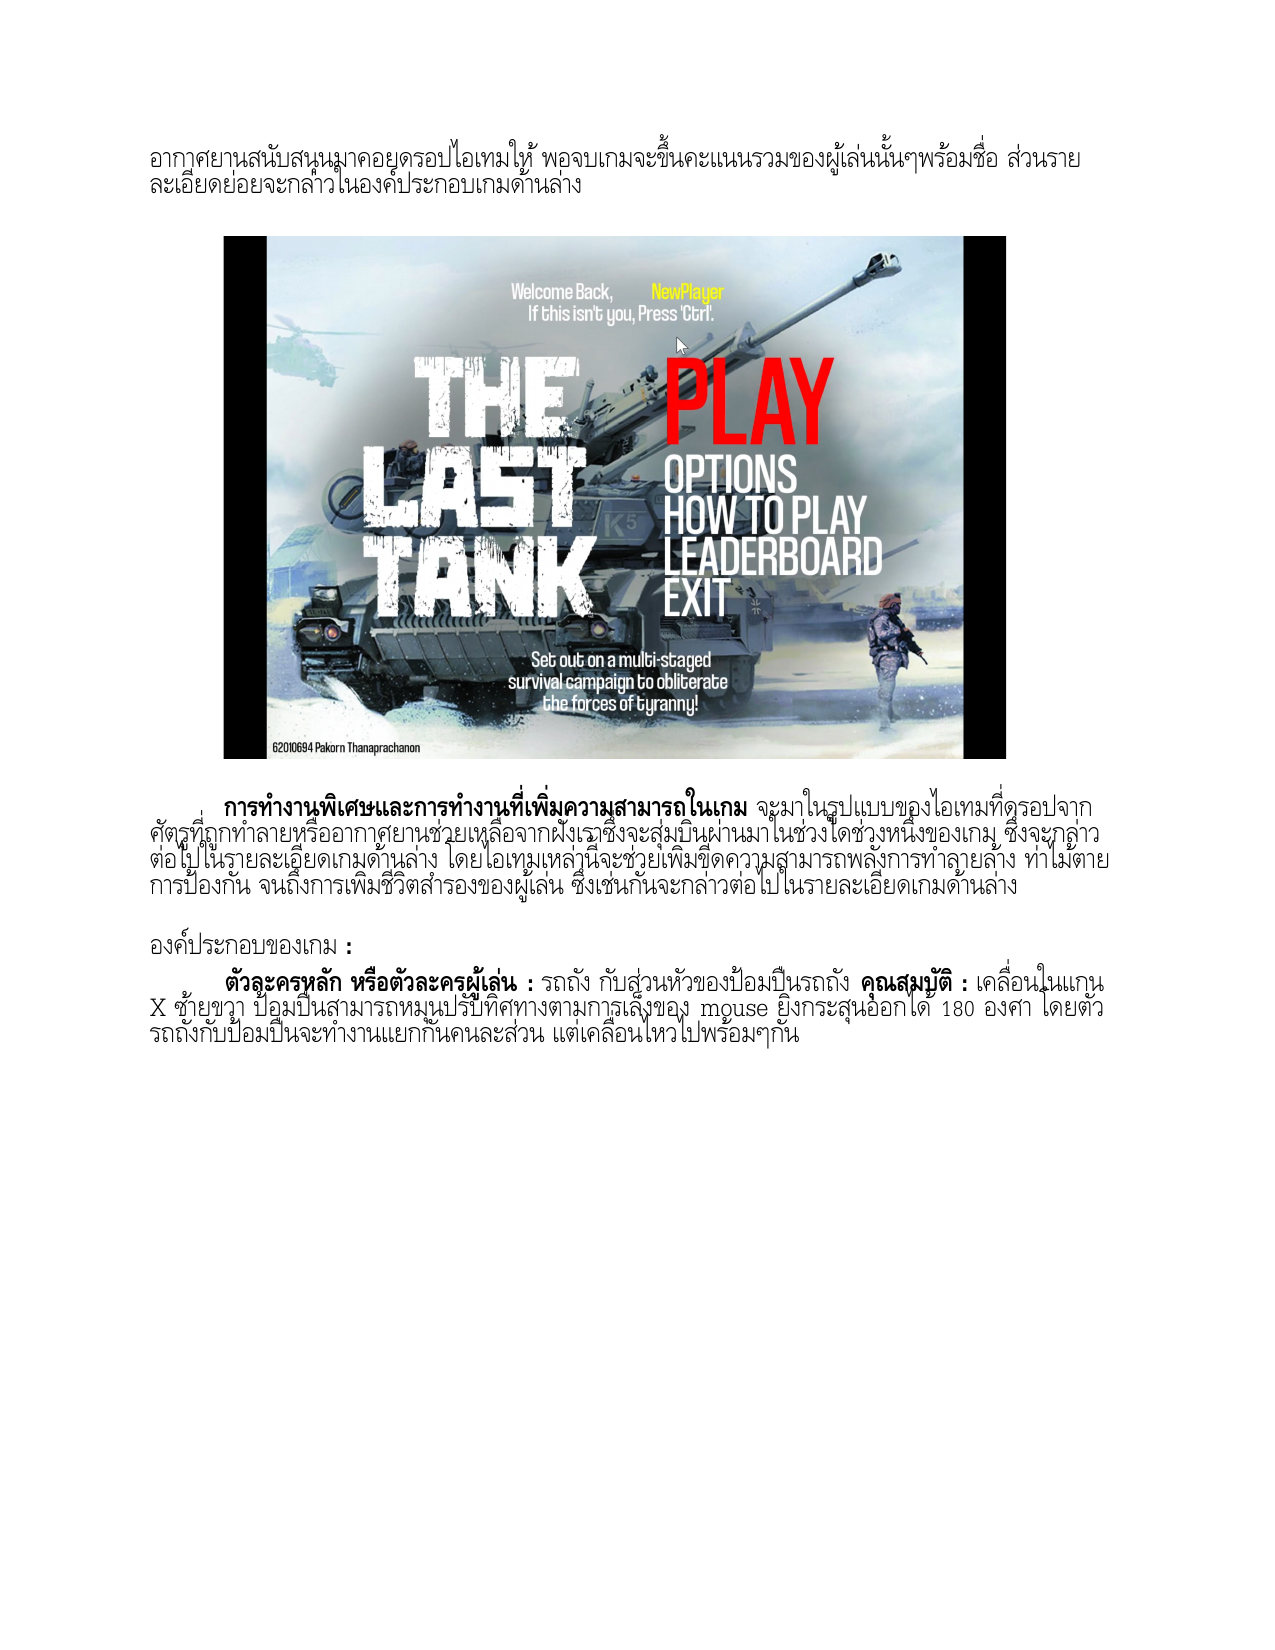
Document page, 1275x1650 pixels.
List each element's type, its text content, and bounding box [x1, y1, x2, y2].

text ตัวละครหลัก หรือตัวละครผู้เล่น : รถถัง กับส่วนหัวของป้อมปืนรถถัง คุณสมบัติ : เคลื่อนในแกน X ซ้ายขวา ป้อมปืนสามารถหมุนปรับทิศทางตามการเล็งของ mouse ยิงกระสุนออกได้ 180 องศา โดยตัวรถถังกับป้อมปืนจะทำงานแยกกันคนละส่วน แต่เคลื่อนไหวไปพร้อมๆกัน [150, 973, 1105, 1047]
text การทำงานพิเศษและการทำงานที่เพิ่มความสามารถในเกม จะมาในรูปแบบของไอเทมที่ดรอปจากศัตรูที่ถูกทำลายหรืออากาศยานช่วยเหลือจากฝั่งเราซึ่งจะสุ่มบินผ่านมาในช่วงใดช่วงหนึ่งของเกม ซึ่งจะกล่าวต่อไปในรายละเอียดเกมด้านล่าง โดยไอเทมเหล่านี้จะช่วยเพิ่มขีดความสามารถพลังการทำลายล้าง ท่าไม้ตาย การป้องกัน จนถึงการเพิ่มชีวิตสำรองของผู้เล่น ซึ่งเช่นกันจะกล่าวต่อไปในรายละเอียดเกมด้านล่าง [149, 799, 1122, 899]
picture [223, 236, 1007, 759]
text องค์ประกอบของเกม : [150, 937, 1105, 959]
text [149, 150, 1122, 198]
